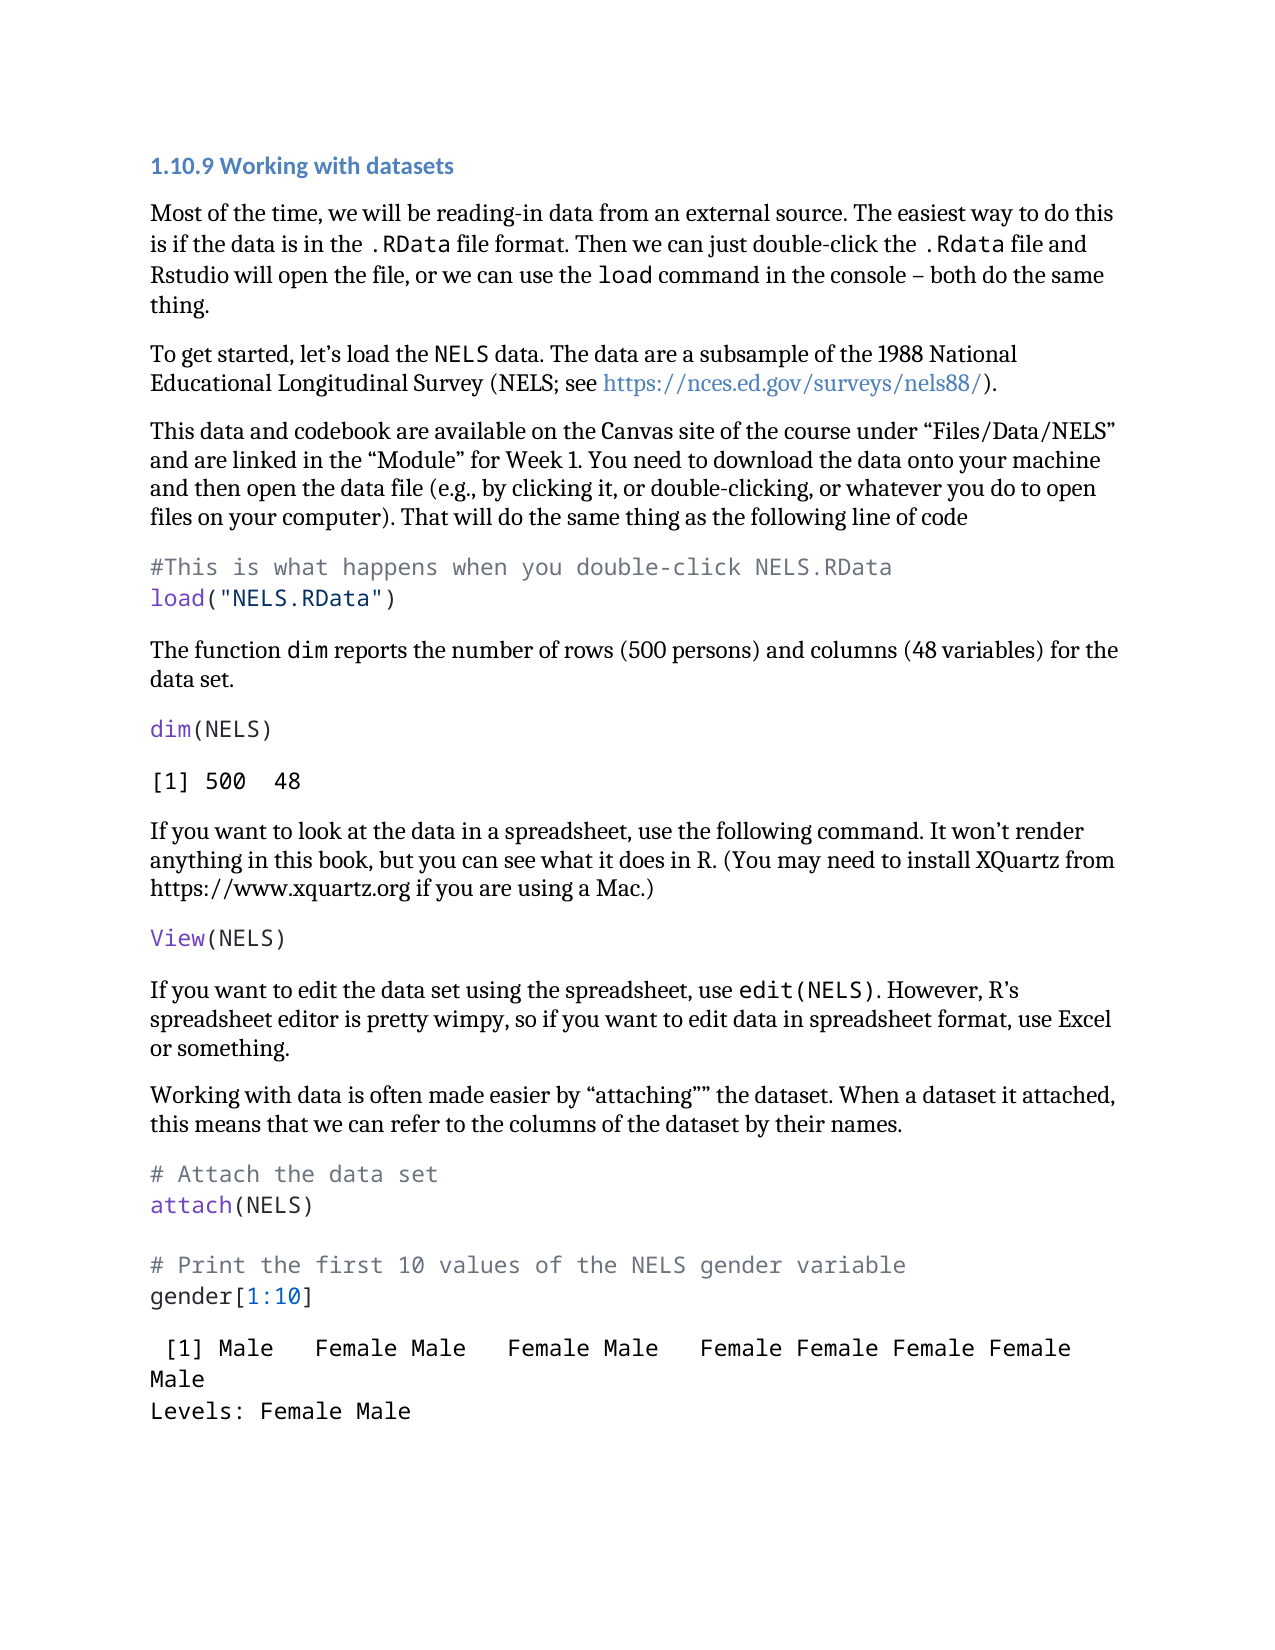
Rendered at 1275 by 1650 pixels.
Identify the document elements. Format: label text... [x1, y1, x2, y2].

text This data and codebook are available on the Canvas site of the course under “Files/Data/NELS” and are linked in the “Module” for Week 1. You need to download the data onto your machine and then open the data file (e.g., by clicking it, or double-clicking, or whatever you do to open files on your computer). That will do the same thing as the following line of code [150, 417, 1125, 532]
text If you want to edit the data set using the spreadsheet, use edit(NELS). However, R’s spreadsheet editor is pretty wimpy, so if you want to edit data in spreadsheet format, use Excel or something. [150, 974, 1125, 1063]
text [1] 500 48 [150, 765, 1125, 796]
subtitle 1.10.9 Working with datasets [150, 150, 1125, 181]
text [1] Male Female Male Female Male Female Female Female Female Male Levels: Female Male [150, 1332, 1125, 1426]
text dim(NELS) [150, 713, 1125, 744]
text # Attach the data set attach(NELS) # Print the first 10 values of the NELS gender variable gender[1:10] [150, 1158, 1125, 1311]
text Working with data is often made easier by “attaching”” the dataset. When a dataset it attached, this means that we can refer to the columns of the dataset by their names. [150, 1081, 1125, 1139]
text Most of the time, we will be reading-in data from an external source. The easiest way to do this is if the data is in the .RData file format. Then we can just double-click the .Rdata file and Rstudio will open the file, or we can use the load command in the console – both do the same thing. [150, 199, 1125, 319]
text #This is what happens when you double-click NELS.RData load("NELS.RData") [150, 551, 1125, 613]
text To get started, let’s load the NELS data. The data are a subsample of the 1988 National Educational Longitudinal Survey (NELS; see https://nces.ed.gov/surveys/nels88/). [150, 338, 1125, 398]
text If you want to look at the data in a spreadsheet, use the following command. It won’t render anything in this book, but you can see what it does in R. (You may need to install XQuartz from https://www.xquartz.org if you are using a Mac.) [150, 817, 1125, 903]
text The function dim reports the number of rows (500 persons) and columns (48 variables) for the data set. [150, 634, 1125, 694]
text View(NELS) [150, 922, 1125, 953]
